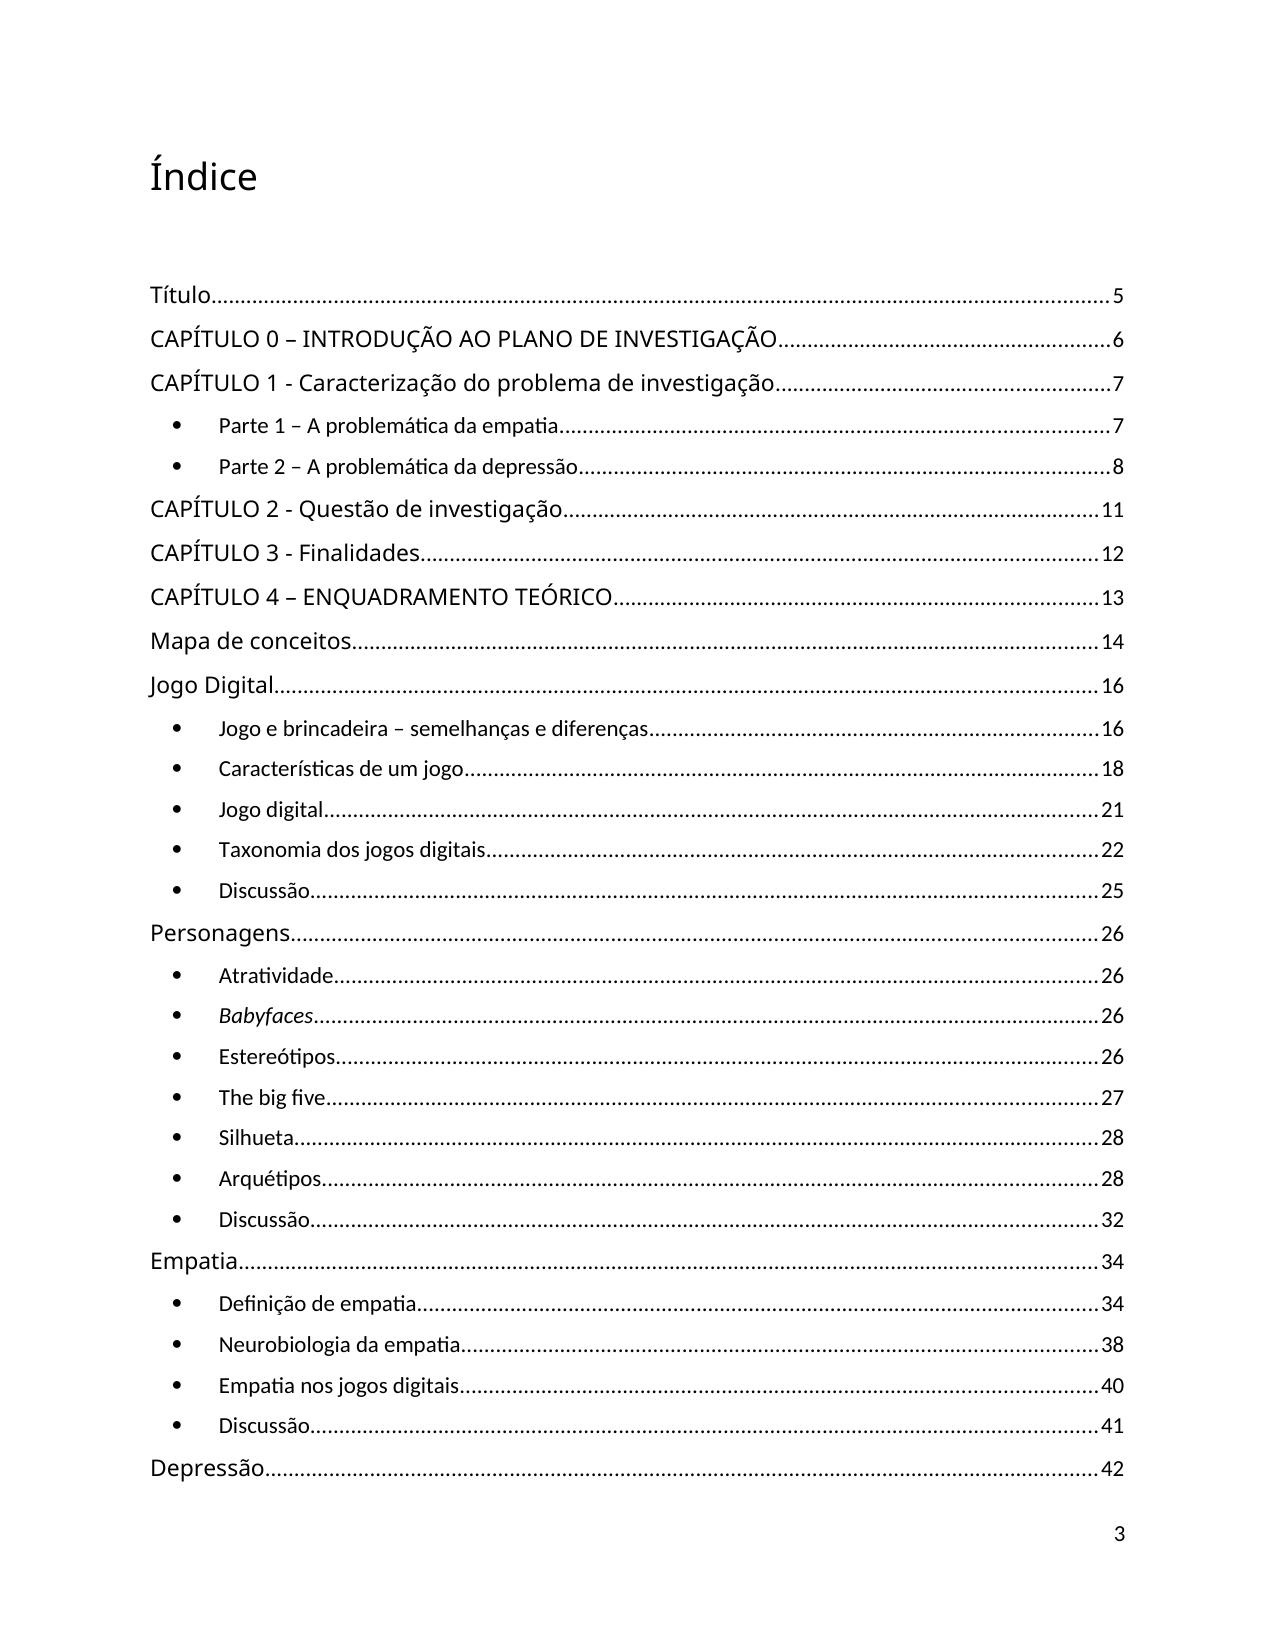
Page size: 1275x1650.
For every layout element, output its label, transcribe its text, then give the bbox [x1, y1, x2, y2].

text Índice [150, 150, 1125, 201]
